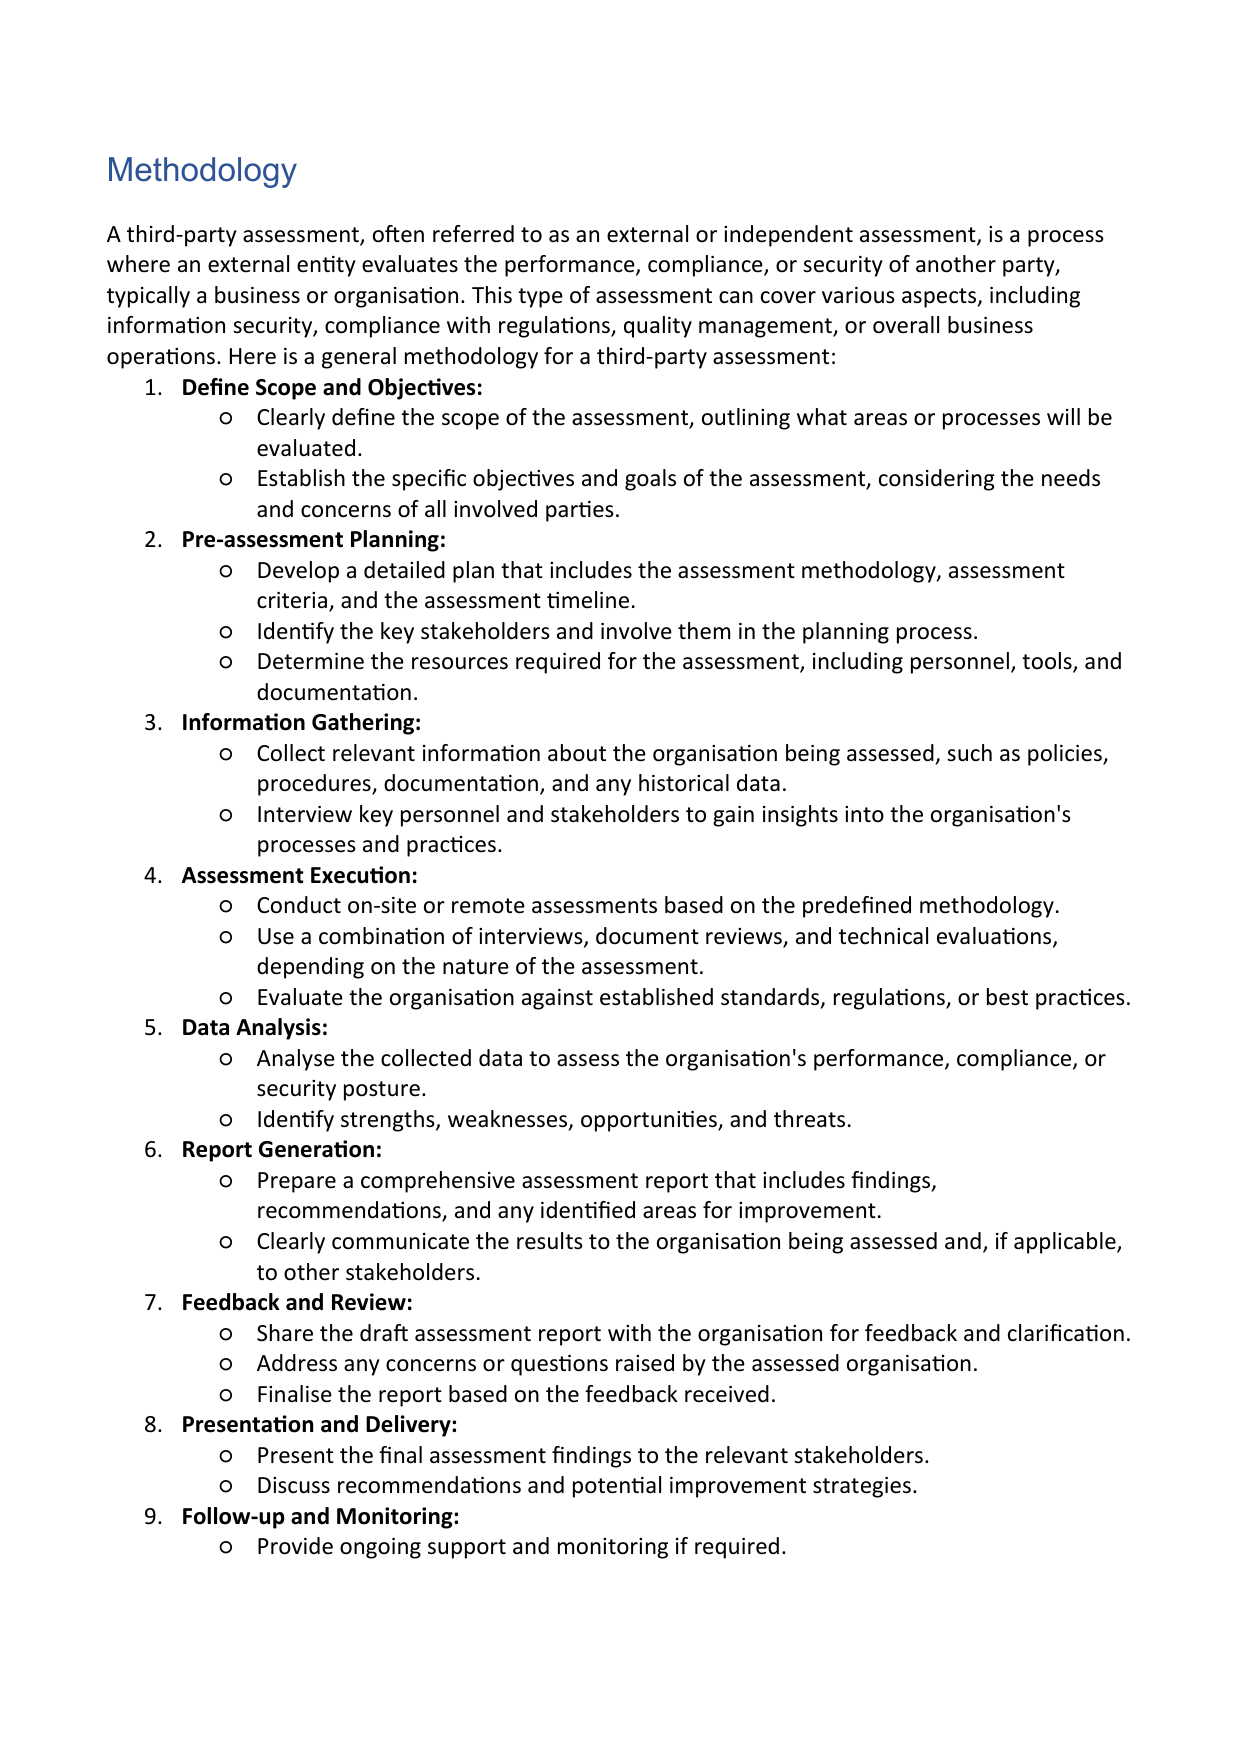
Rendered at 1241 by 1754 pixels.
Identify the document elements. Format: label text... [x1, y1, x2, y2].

list Prepare a comprehensive assessment report that includes findings, recommendations, and any identified areas for improvement. [219, 1164, 1134, 1226]
list Report Generation: [144, 1134, 1134, 1164]
list Interview key personnel and stakeholders to gain insights into the organisation's processes and practices. [219, 798, 1134, 859]
list Assessment Execution: [144, 859, 1134, 890]
list Analyse the collected data to assess the organisation's performance, compliance, or security posture. [219, 1042, 1134, 1103]
list Finalise the report based on the feedback received. [219, 1378, 1134, 1409]
list Pre-assessment Planning: [144, 524, 1134, 554]
list Data Analysis: [144, 1012, 1134, 1042]
list Information Gathering: [144, 707, 1134, 737]
list Identify the key stakeholders and involve them in the planning process. [219, 615, 1134, 646]
list Define Scope and Objectives: [144, 371, 1134, 402]
list Follow-up and Monitoring: [144, 1500, 1134, 1531]
text A third-party assessment, often referred to as an external or independent assessment, is a process where an external entity evaluates the performance, compliance, or security of another party, typically a business or organisation. This type of assessment can cover various aspects, including information security, compliance with regulations, quality management, or overall business operations. Here is a general methodology for a third-party assessment: [106, 190, 1134, 371]
list Conduct on-site or remote assessments based on the predefined methodology. [219, 890, 1134, 920]
list Provide ongoing support and monitoring if required. [219, 1531, 1134, 1561]
list Determine the resources required for the assessment, including personnel, tools, and documentation. [219, 646, 1134, 707]
list Presentation and Delivery: [144, 1409, 1134, 1439]
list Feedback and Review: [144, 1287, 1134, 1317]
list Clearly communicate the results to the organisation being assessed and, if applicable, to other stakeholders. [219, 1226, 1134, 1287]
list Present the final assessment findings to the relevant stakeholders. [219, 1439, 1134, 1470]
list Collect relevant information about the organisation being assessed, such as policies, procedures, documentation, and any historical data. [219, 737, 1134, 798]
list Share the draft assessment report with the organisation for feedback and clarification. [219, 1317, 1134, 1348]
list Use a combination of interviews, document reviews, and technical evaluations, depending on the nature of the assessment. [219, 920, 1134, 981]
list Develop a detailed plan that includes the assessment methodology, assessment criteria, and the assessment timeline. [219, 554, 1134, 615]
subtitle Methodology [106, 148, 1134, 190]
list Discuss recommendations and potential improvement strategies. [219, 1470, 1134, 1500]
list Clearly define the scope of the assessment, outlining what areas or processes will be evaluated. [219, 402, 1134, 463]
list Establish the specific objectives and goals of the assessment, considering the needs and concerns of all involved parties. [219, 463, 1134, 524]
list Evaluate the organisation against established standards, regulations, or best practices. [219, 981, 1134, 1012]
list Address any concerns or questions raised by the assessed organisation. [219, 1348, 1134, 1378]
list Identify strengths, weaknesses, opportunities, and threats. [219, 1103, 1134, 1134]
